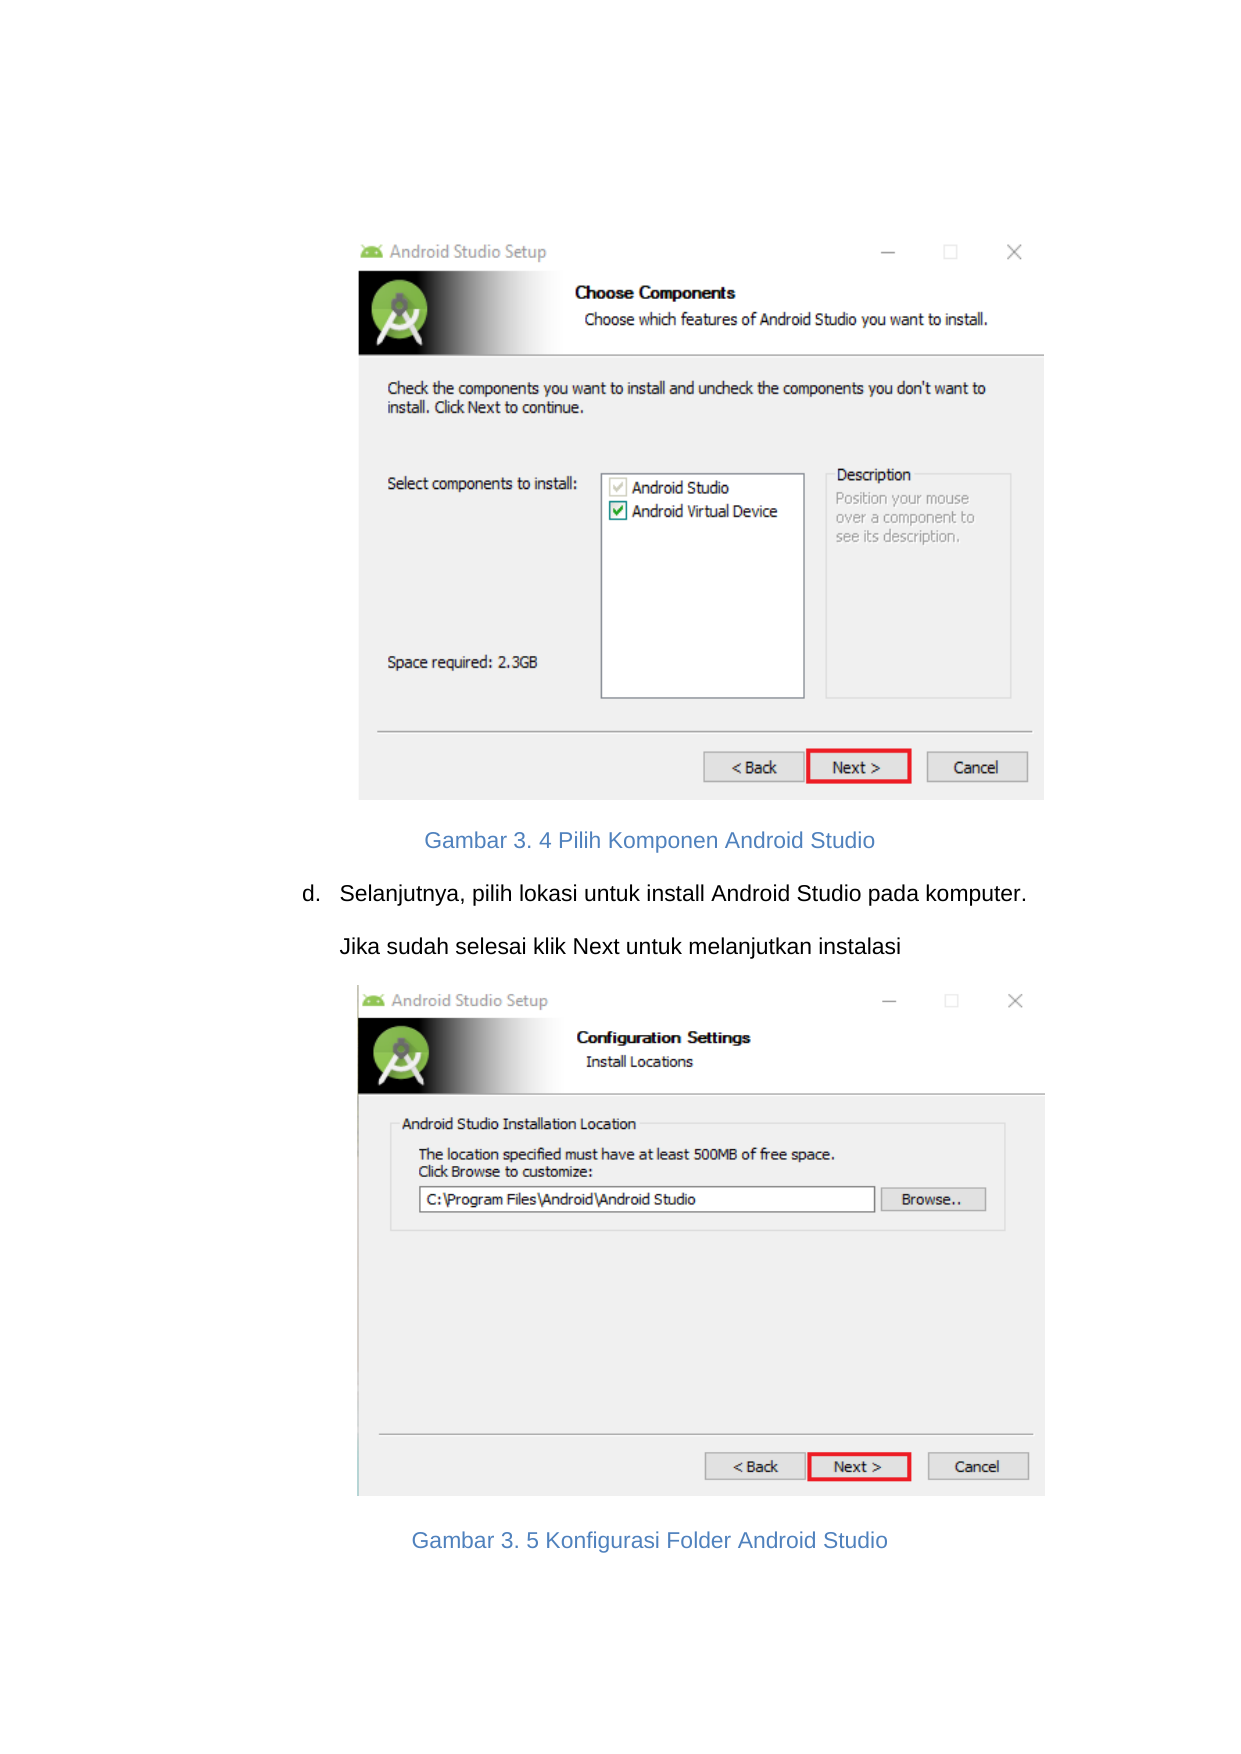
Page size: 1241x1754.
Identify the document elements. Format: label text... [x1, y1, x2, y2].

picture [357, 985, 1045, 1496]
list Selanjutnya, pilih lokasi untuk install Android Studio pada komputer. Jika sudah selesai klik Next untuk melanjutkan instalasi [302, 880, 1063, 959]
text Gambar 3. 5 Konfigurasi Folder Android Studio [236, 1527, 1063, 1553]
picture [358, 236, 1044, 800]
text Gambar 3. 4 Pilih Komponen Android Studio [236, 827, 1063, 854]
